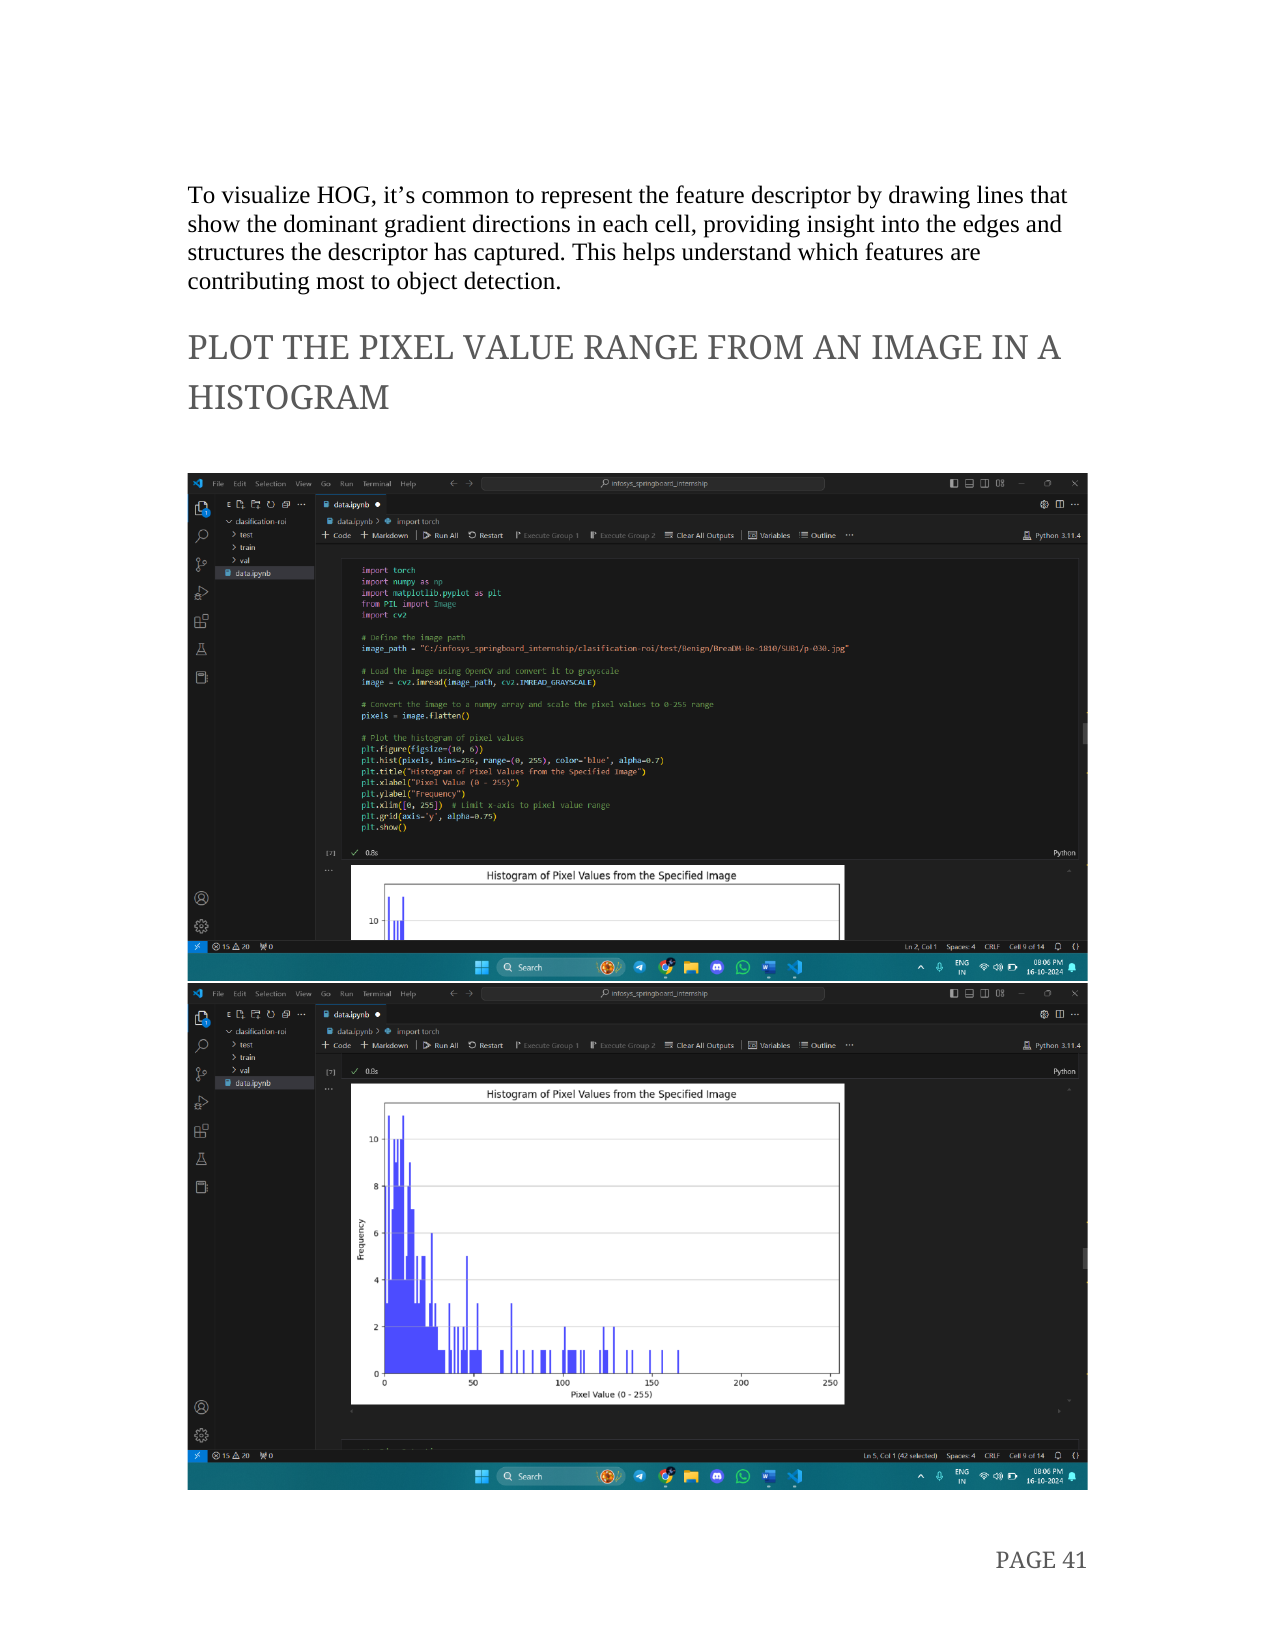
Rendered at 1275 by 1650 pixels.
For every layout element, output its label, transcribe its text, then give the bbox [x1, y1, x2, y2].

picture [187, 473, 1088, 981]
picture [187, 983, 1088, 1490]
subtitle plot the pixel value range from an image in a Histogram [187, 324, 1087, 419]
text To visualize HOG, it’s common to represent the feature descriptor by drawing lines that show the dominant gradient directions in each cell, providing insight into the edges and structures the descriptor has captured. This helps understand which features are contributing most to object detection. [187, 180, 1087, 295]
